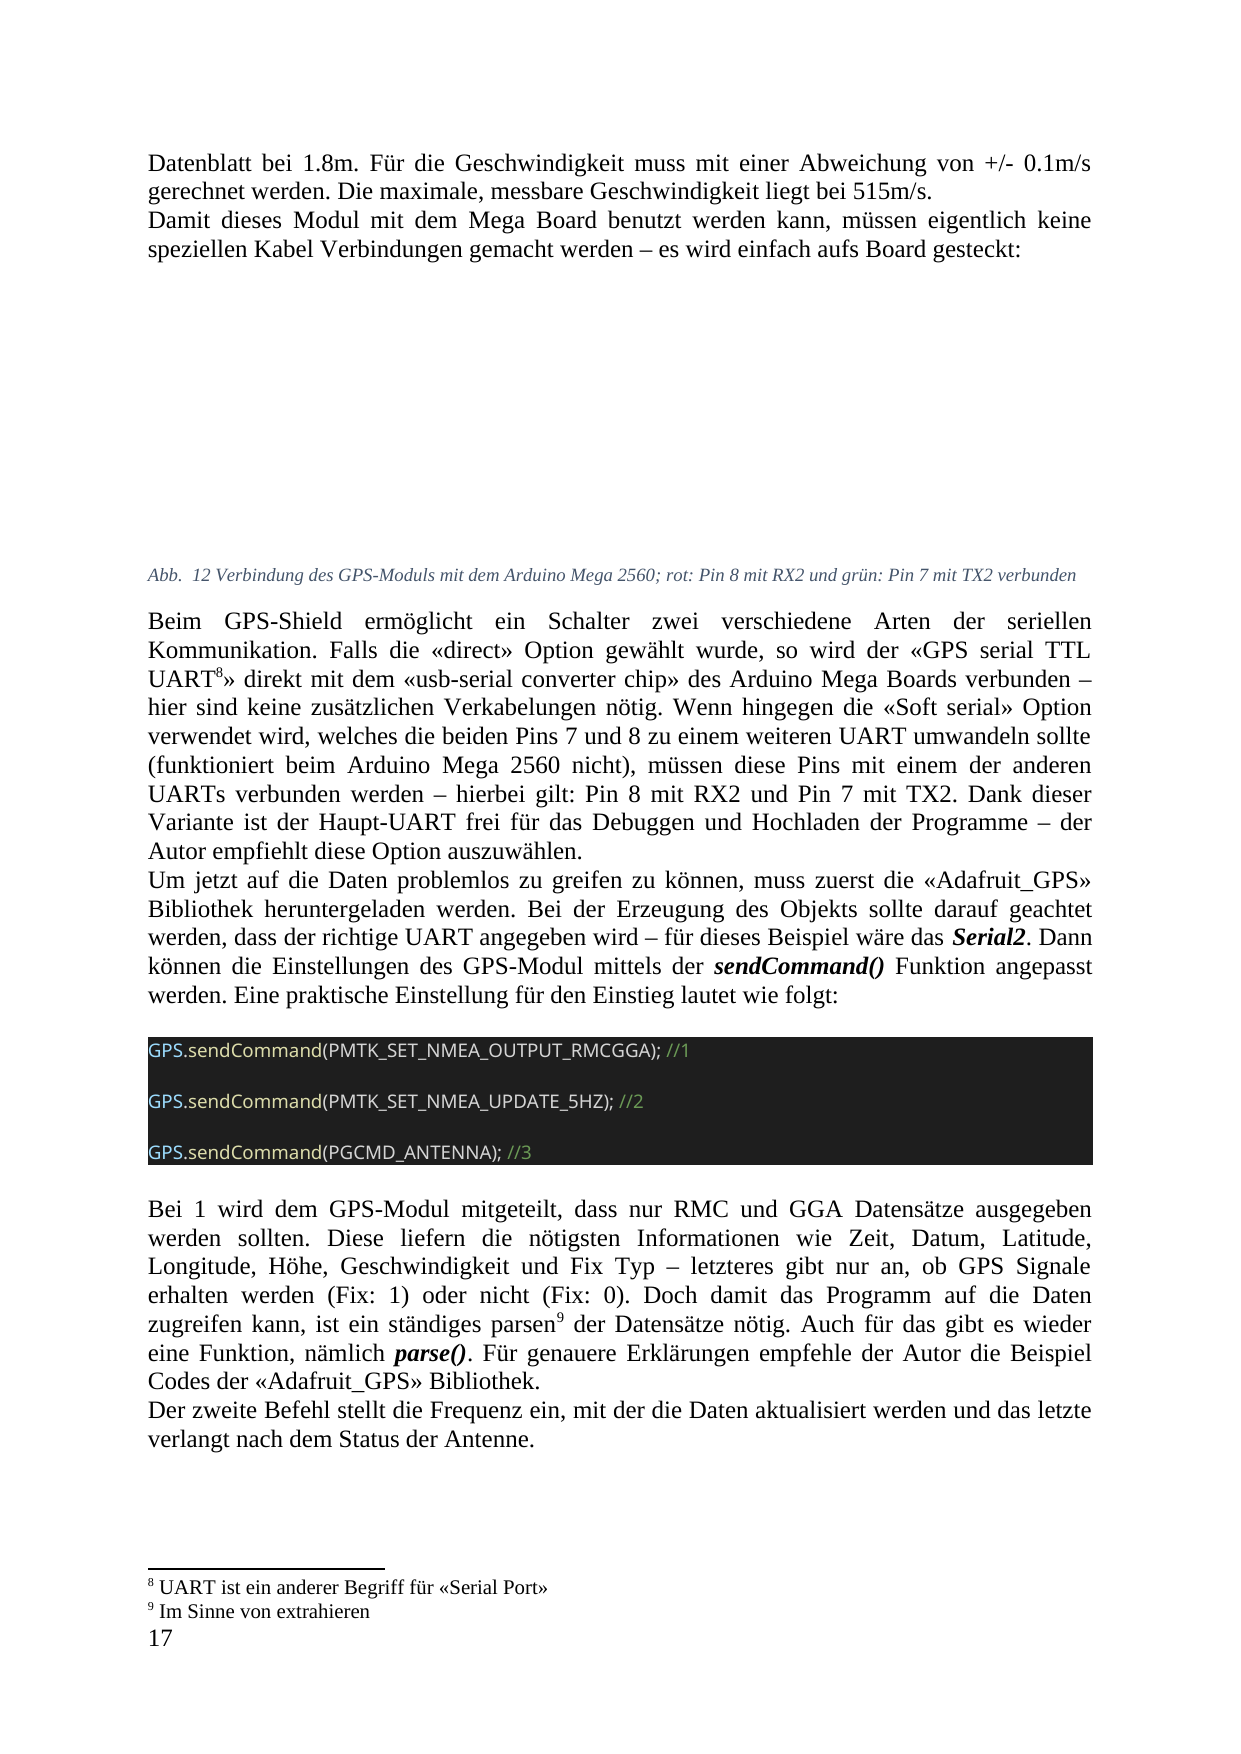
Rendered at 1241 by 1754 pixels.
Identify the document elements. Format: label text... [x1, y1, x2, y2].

text GPS.sendCommand(PMTK_SET_NMEA_OUTPUT_RMCGGA); //1 [148, 1037, 1093, 1063]
text GPS.sendCommand(PGCMD_ANTENNA); //3 [148, 1139, 1093, 1165]
text GPS.sendCommand(PMTK_SET_NMEA_UPDATE_5HZ); //2 [148, 1088, 1093, 1114]
text Beim GPS-Shield ermöglicht ein Schalter zwei verschiedene Arten der seriellen Kommunikation. Falls die «direct» Option gewählt wurde, so wird der «GPS serial TTL UART» direkt mit dem «usb-serial converter chip» des Arduino Mega Boards verbunden – hier sind keine zusätzlichen Verkabelungen nötig. Wenn hingegen die «Soft serial» Option verwendet wird, welches die beiden Pins 7 und 8 zu einem weiteren UART umwandeln sollte (funktioniert beim Arduino Mega 2560 nicht), müssen diese Pins mit einem der anderen UARTs verbunden werden – hierbei gilt: Pin 8 mit RX2 und Pin 7 mit TX2. Dank dieser Variante ist der Haupt-UART frei für das Debuggen und Hochladen der Programme – der Autor empfiehlt diese Option auszuwählen. [148, 606, 1093, 865]
text Um jetzt auf die Daten problemlos zu greifen zu können, muss zuerst die «Adafruit_GPS» Bibliothek heruntergeladen werden. Bei der Erzeugung des Objekts sollte darauf geachtet werden, dass der richtige UART angegeben wird – für dieses Beispiel wäre das Serial2. Dann können die Einstellungen des GPS-Modul mittels der sendCommand() Funktion angepasst werden. Eine praktische Einstellung für den Einstieg lautet wie folgt: [148, 865, 1093, 1009]
text Der zweite Befehl stellt die Frequenz ein, mit der die Daten aktualisiert werden und das letzte verlangt nach dem Status der Antenne. [148, 1395, 1093, 1453]
text Bei 1 wird dem GPS-Modul mitgeteilt, dass nur RMC und GGA Datensätze ausgegeben werden sollten. Diese liefern die nötigsten Informationen wie Zeit, Datum, Latitude, Longitude, Höhe, Geschwindigkeit und Fix Typ – letzteres gibt nur an, ob GPS Signale erhalten werden (Fix: 1) oder nicht (Fix: 0). Doch damit das Programm auf die Daten zugreifen kann, ist ein ständiges parsen der Datensätze nötig. Auch für das gibt es wieder eine Funktion, nämlich parse(). Für genauere Erklärungen empfehle der Autor die Beispiel Codes der «Adafruit_GPS» Bibliothek. [148, 1194, 1093, 1395]
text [148, 148, 1093, 205]
text Damit dieses Modul mit dem Mega Board benutzt werden kann, müssen eigentlich keine speziellen Kabel Verbindungen gemacht werden – es wird einfach aufs Board gesteckt: [148, 205, 1093, 263]
